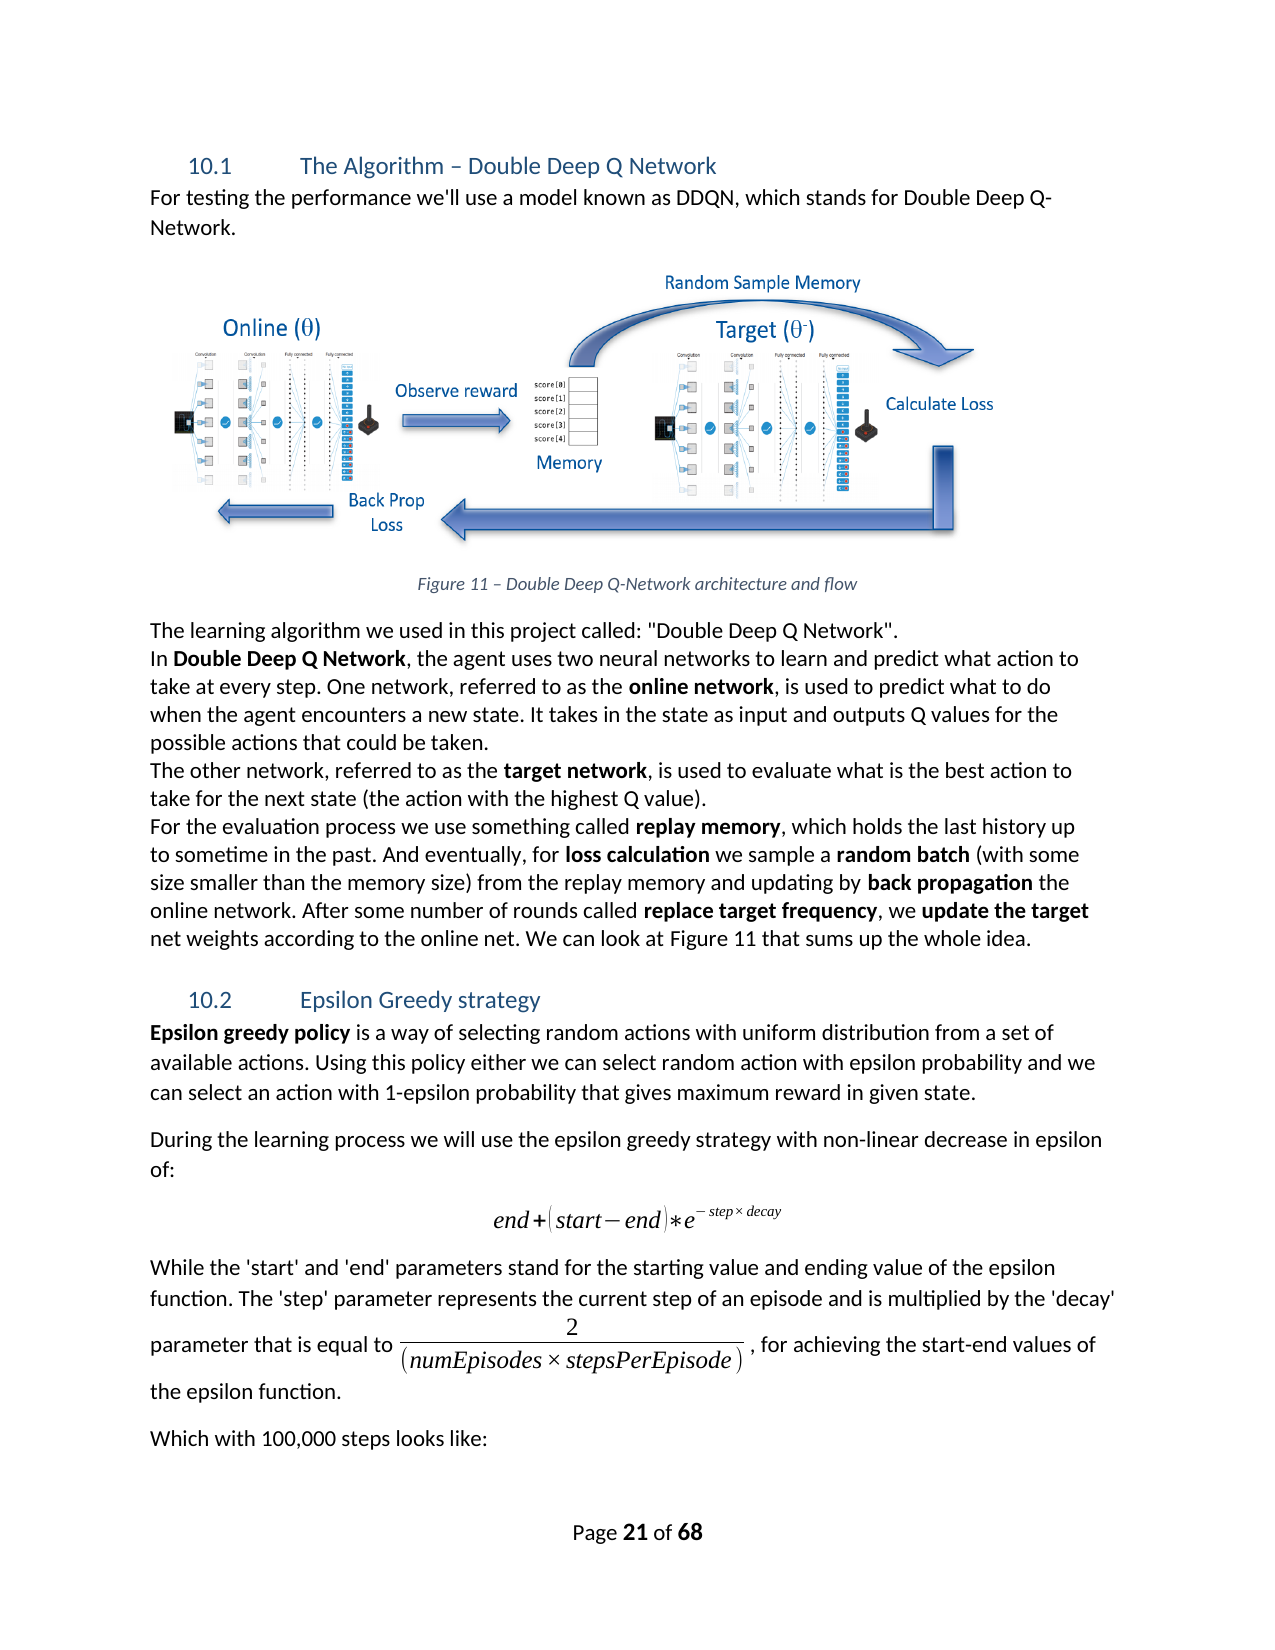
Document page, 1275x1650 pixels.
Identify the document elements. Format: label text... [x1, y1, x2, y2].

text Epsilon greedy policy is a way of selecting random actions with uniform distribution from a set of available actions. Using this policy either we can select random action with epsilon probability and we can select an action with 1-epsilon probability that gives maximum reward in given state. [150, 1018, 1125, 1106]
text During the learning process we will use the epsilon greedy strategy with non-linear decrease in epsilon of: [150, 1125, 1125, 1183]
text For testing the performance we'll use a model known as DDQN, which stands for Double Deep Q-Network. [150, 183, 1125, 241]
text While the 'start' and 'end' parameters stand for the starting value and ending value of the epsilon function. The 'step' parameter represents the current step of an episode and is multiplied by the 'decay' parameter that is equal to , for achieving the start-end values of the epsilon function. [150, 1253, 1125, 1405]
text The learning algorithm we used in this project called: "Double Deep Q Network". In Double Deep Q Network, the agent uses two neural networks to learn and predict what action to take at every step. One network, referred to as the online network, is used to predict what to do when the agent encounters a new state. It takes in the state as input and outputs Q values for the possible actions that could be taken. The other network, referred to as the target network, is used to evaluate what is the best action to take for the next state (the action with the highest Q value). [150, 616, 1094, 812]
picture [150, 260, 1016, 554]
text Which with 100,000 steps looks like: [150, 1424, 1125, 1452]
text Figure 11 – Double Deep Q-Network architecture and flow [150, 572, 1125, 595]
subtitle Epsilon Greedy strategy [153, 985, 1125, 1015]
text For the evaluation process we use something called replay memory, which holds the last history up to sometime in the past. And eventually, for loss calculation we sample a random batch (with some size smaller than the memory size) from the replay memory and updating by back propagation the online network. After some number of rounds called replace target frequency, we update the target net weights according to the online net. We can look at Figure 11 that sums up the whole idea. [150, 812, 1094, 952]
subtitle The Algorithm – Double Deep Q Network [153, 150, 1125, 181]
